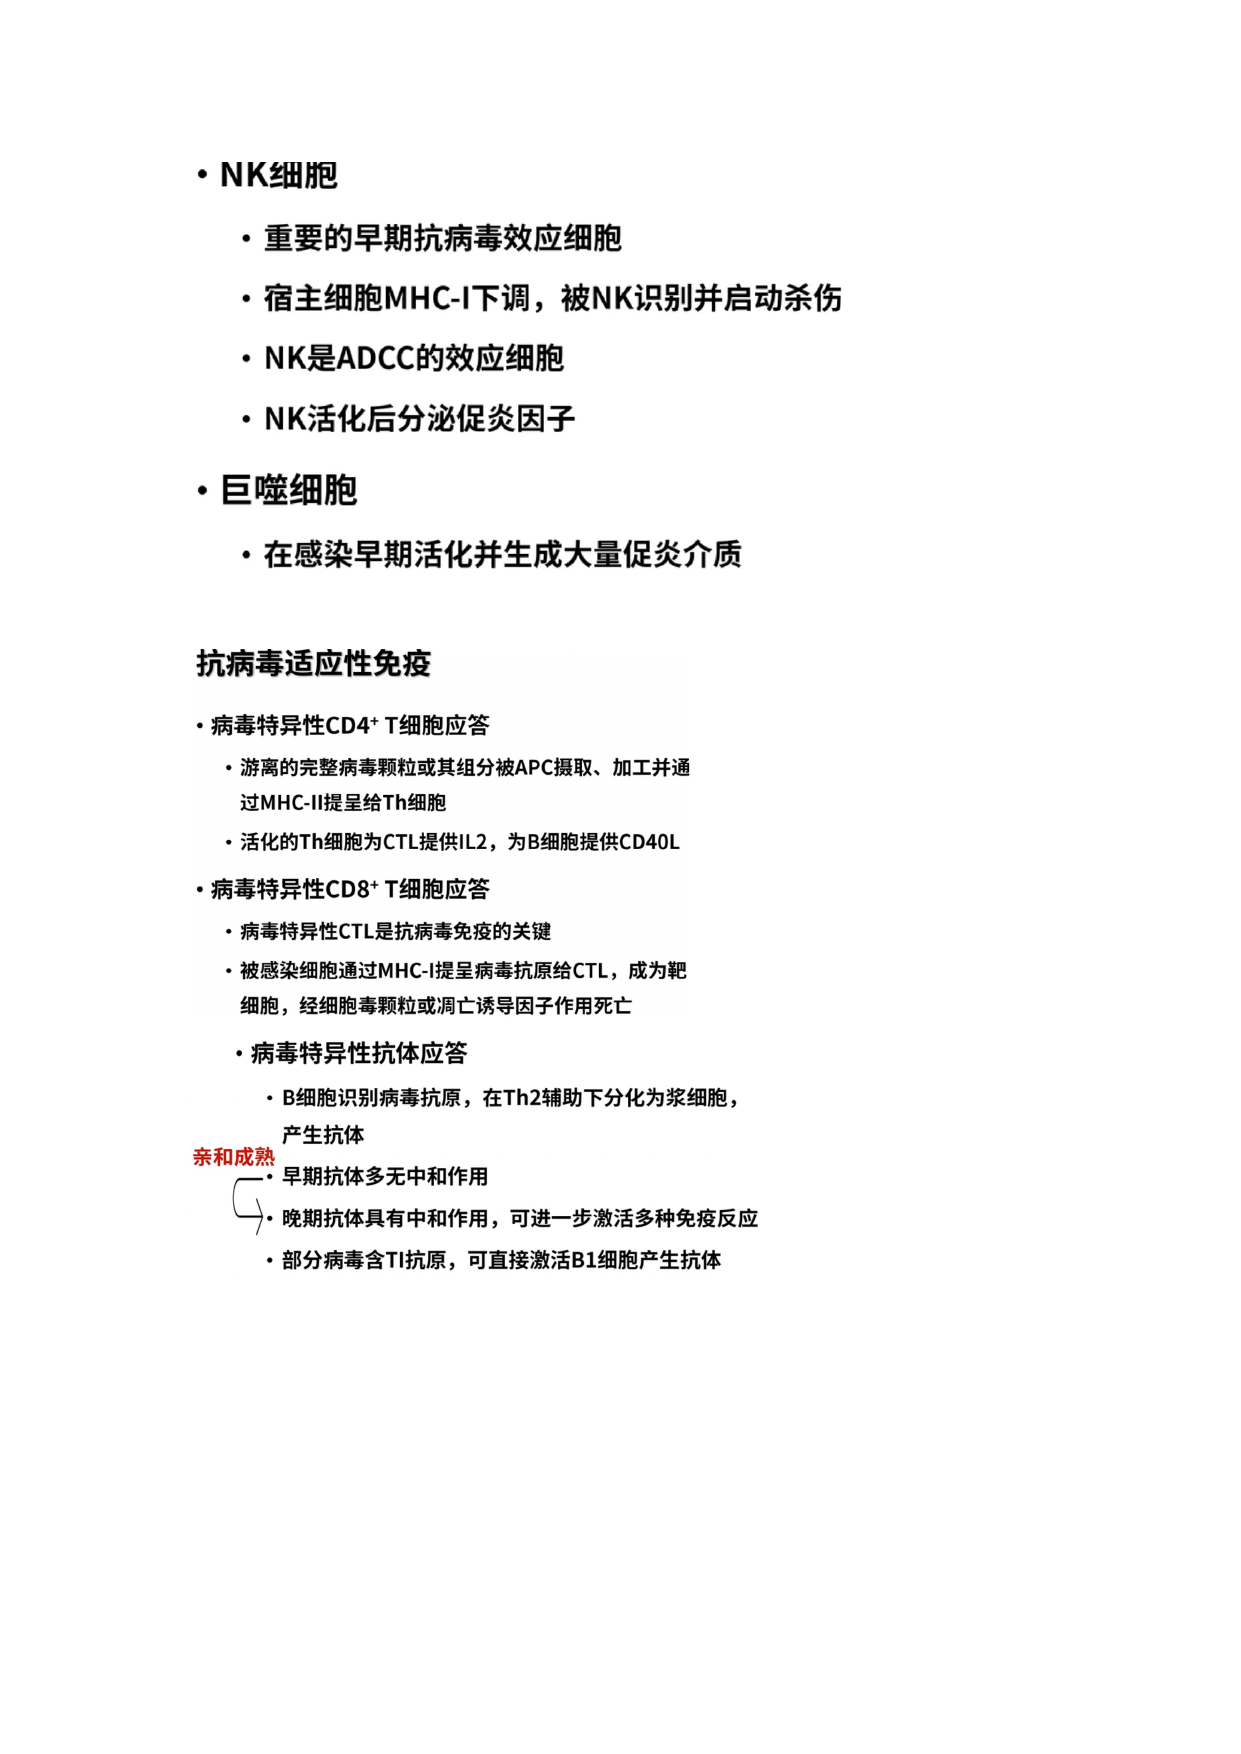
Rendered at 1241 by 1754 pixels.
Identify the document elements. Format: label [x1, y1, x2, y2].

picture [187, 649, 690, 1017]
picture [187, 162, 843, 576]
picture [187, 1039, 760, 1275]
